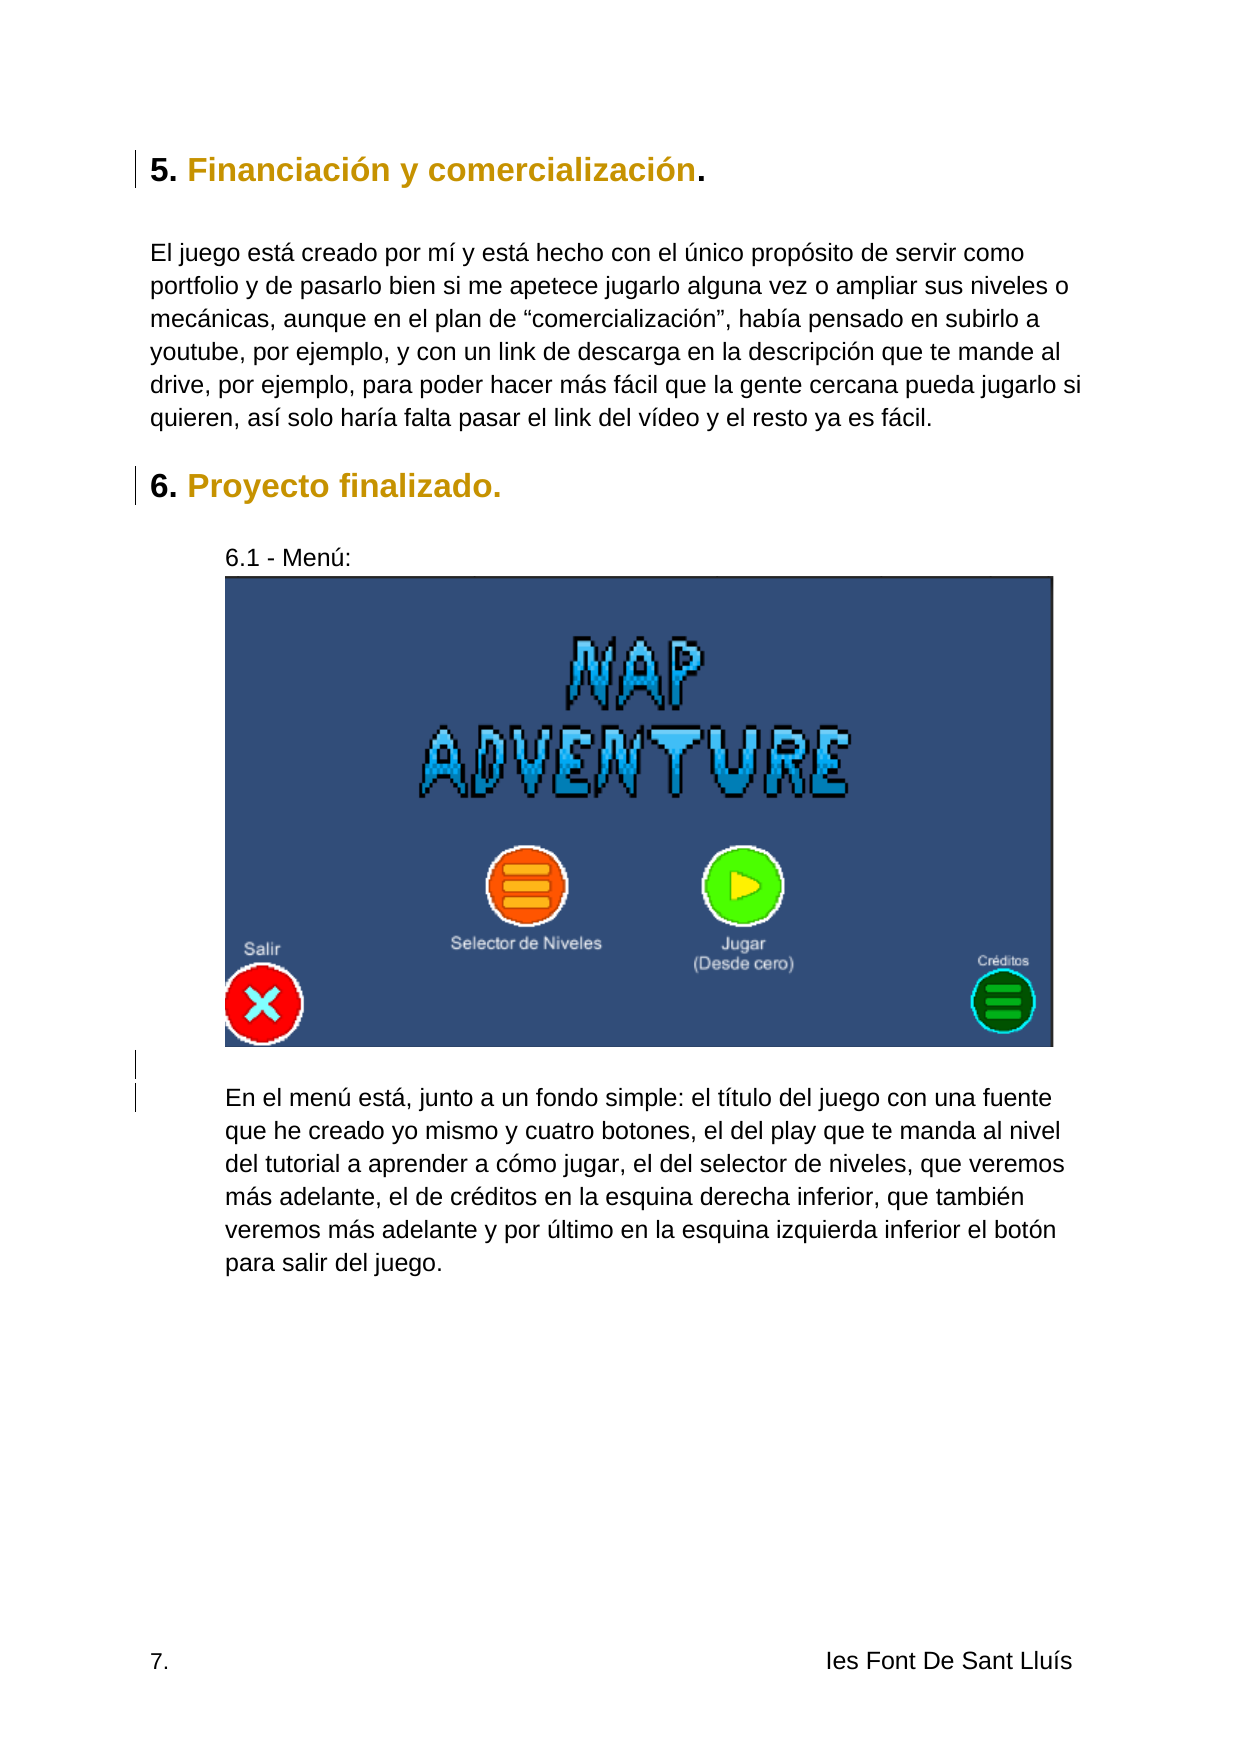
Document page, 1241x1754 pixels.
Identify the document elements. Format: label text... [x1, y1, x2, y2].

text 5. Financiación y comercialización. [150, 150, 1090, 188]
picture [225, 576, 1054, 1047]
text 6. Proyecto finalizado. [150, 466, 1090, 505]
text En el menú está, junto a un fondo simple: el título del juego con una fuente que he creado yo mismo y cuatro botones, el del play que te manda al nivel del tutorial a aprender a cómo jugar, el del selector de niveles, que veremos más adelante, el de créditos en la esquina derecha inferior, que también veremos más adelante y por último en la esquina izquierda inferior el botón para salir del juego. [225, 1083, 1090, 1340]
text 6.1 - Menú: [225, 543, 1090, 572]
text El juego está creado por mí y está hecho con el único propósito de servir como portfolio y de pasarlo bien si me apetece jugarlo alguna vez o ampliar sus niveles o mecánicas, aunque en el plan de “comercialización”, había pensado en subirlo a youtube, por ejemplo, y con un link de descarga en la descripción que te mande al drive, por ejemplo, para poder hacer más fácil que la gente cercana pueda jugarlo si quieren, así solo haría falta pasar el link del vídeo y el resto ya es fácil. [150, 238, 1090, 462]
